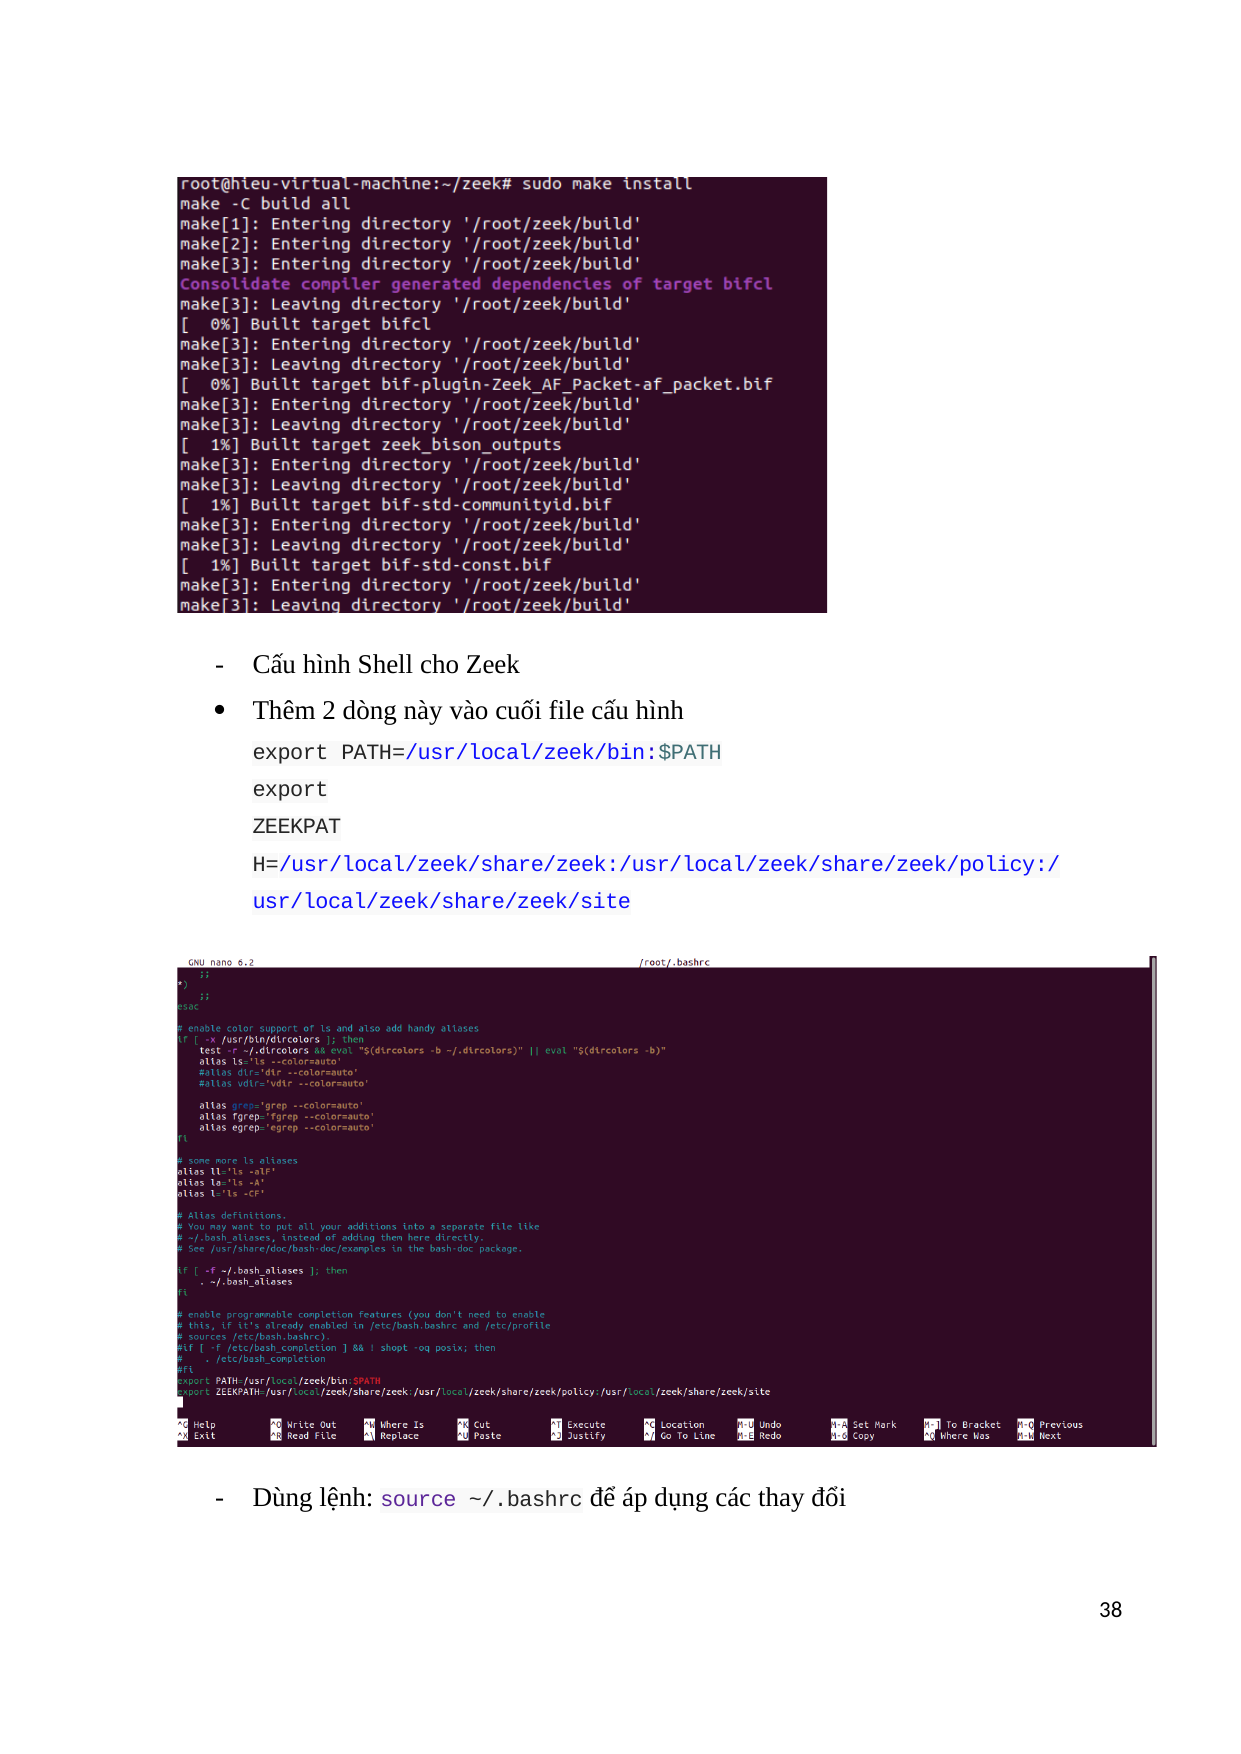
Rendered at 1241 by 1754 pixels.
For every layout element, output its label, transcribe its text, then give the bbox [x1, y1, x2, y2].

picture [177, 177, 828, 613]
picture [177, 956, 1157, 1447]
list Cấu hình Shell cho Zeek [215, 648, 1122, 679]
list Dùng lệnh: source ~/.bashrc để áp dụng các thay đổi [215, 1481, 1122, 1513]
list Thêm 2 dòng này vào cuối file cấu hình [215, 694, 1122, 726]
list export PATH=/usr/local/zeek/bin:$PATH export ZEEKPATH=/usr/local/zeek/share/zeek:/usr/local/zeek/share/zeek/policy:/usr/local/zeek/share/zeek/site [252, 741, 1122, 915]
